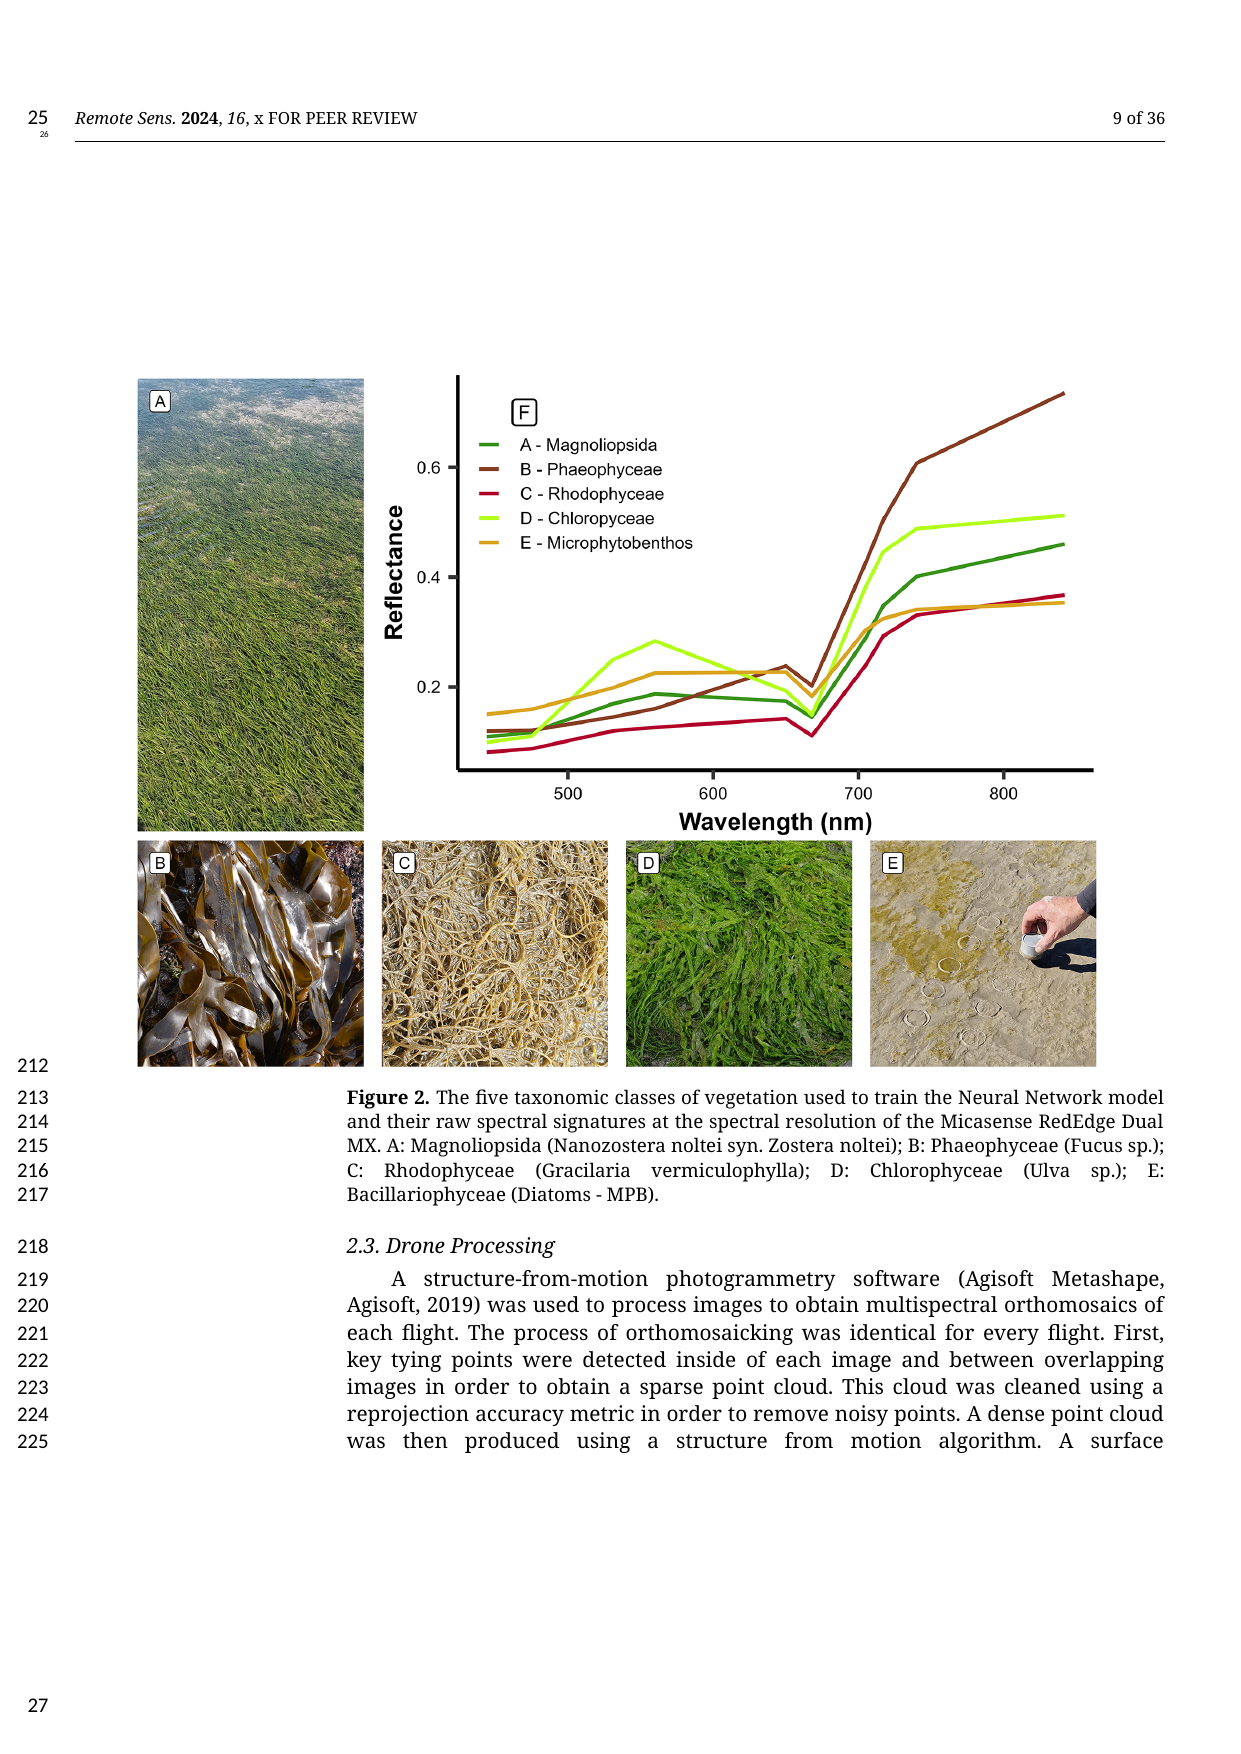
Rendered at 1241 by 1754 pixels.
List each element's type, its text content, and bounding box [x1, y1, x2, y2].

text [347, 1265, 1165, 1454]
picture [132, 373, 1108, 1073]
subtitle 2.3. Drone Processing [347, 1232, 1165, 1259]
text Figure 2. The five taxonomic classes of vegetation used to train the Neural Network model and their raw spectral signatures at the spectral resolution of the Micasense RedEdge Dual MX. A: Magnoliopsida (Nanozostera noltei syn. Zostera noltei); B: Phaeophyceae (Fucus sp.); C: Rhodophyceae (Gracilaria vermiculophylla); D: Chlorophyceae (Ulva sp.); E: Bacillariophyceae (Diatoms - MPB). [347, 1085, 1165, 1207]
